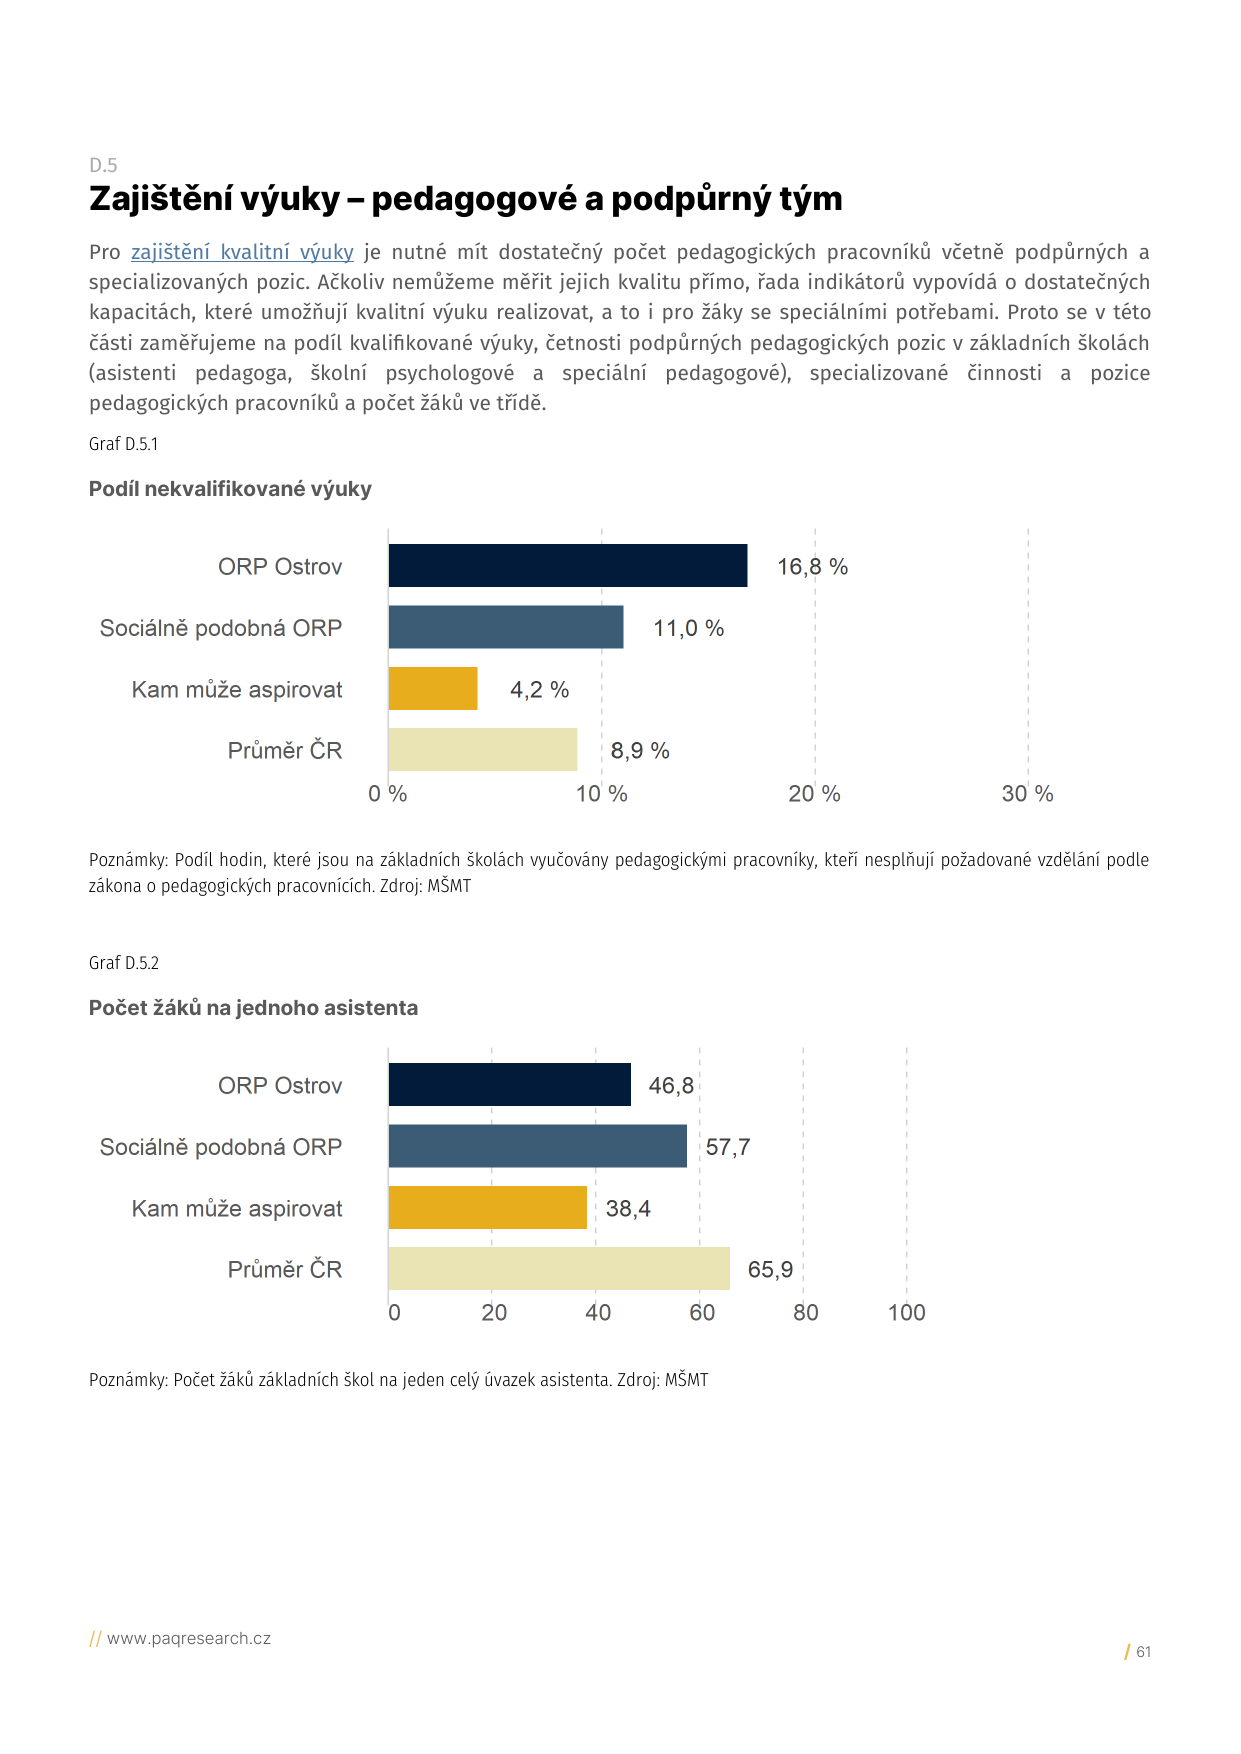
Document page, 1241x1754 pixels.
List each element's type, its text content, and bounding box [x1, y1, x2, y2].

text Poznámky: Podíl hodin, které jsou na základních školách vyučovány pedagogickými pracovníky, kteří nesplňují požadované vzdělání podle zákona o pedagogických pracovnících. Zdroj: MŠMT [89, 849, 1152, 898]
picture [88, 501, 1139, 833]
text Podíl nekvalifikované výuky [89, 471, 1152, 501]
text Graf D.5.2 [89, 952, 1152, 974]
text D.5 [89, 148, 1152, 178]
text Poznámky: Počet žáků základních škol na jeden celý úvazek asistenta. Zdroj: MŠMT [89, 1368, 1152, 1391]
subtitle Zajištění výuky – pedagogové a podpůrný tým [89, 178, 1152, 218]
text Počet žáků na jednoho asistenta [89, 990, 1152, 1020]
picture [88, 1020, 1139, 1352]
text Pro zajištění kvalitní výuky je nutné mít dostatečný počet pedagogických pracovníků včetně podpůrných a specializovaných pozic. Ačkoliv nemůžeme měřit jejich kvalitu přímo, řada indikátorů vypovídá o dostatečných kapacitách, které umožňují kvalitní výuku realizovat, a to i pro žáky se speciálními potřebami. Proto se v této části zaměřujeme na podíl kvalifikované výuky, četnosti podpůrných pedagogických pozic v základních školách (asistenti pedagoga, školní psychologové a speciální pedagogové), specializované činnosti a pozice pedagogických pracovníků a počet žáků ve třídě. [89, 235, 1152, 416]
text Graf D.5.1 [89, 433, 1152, 455]
